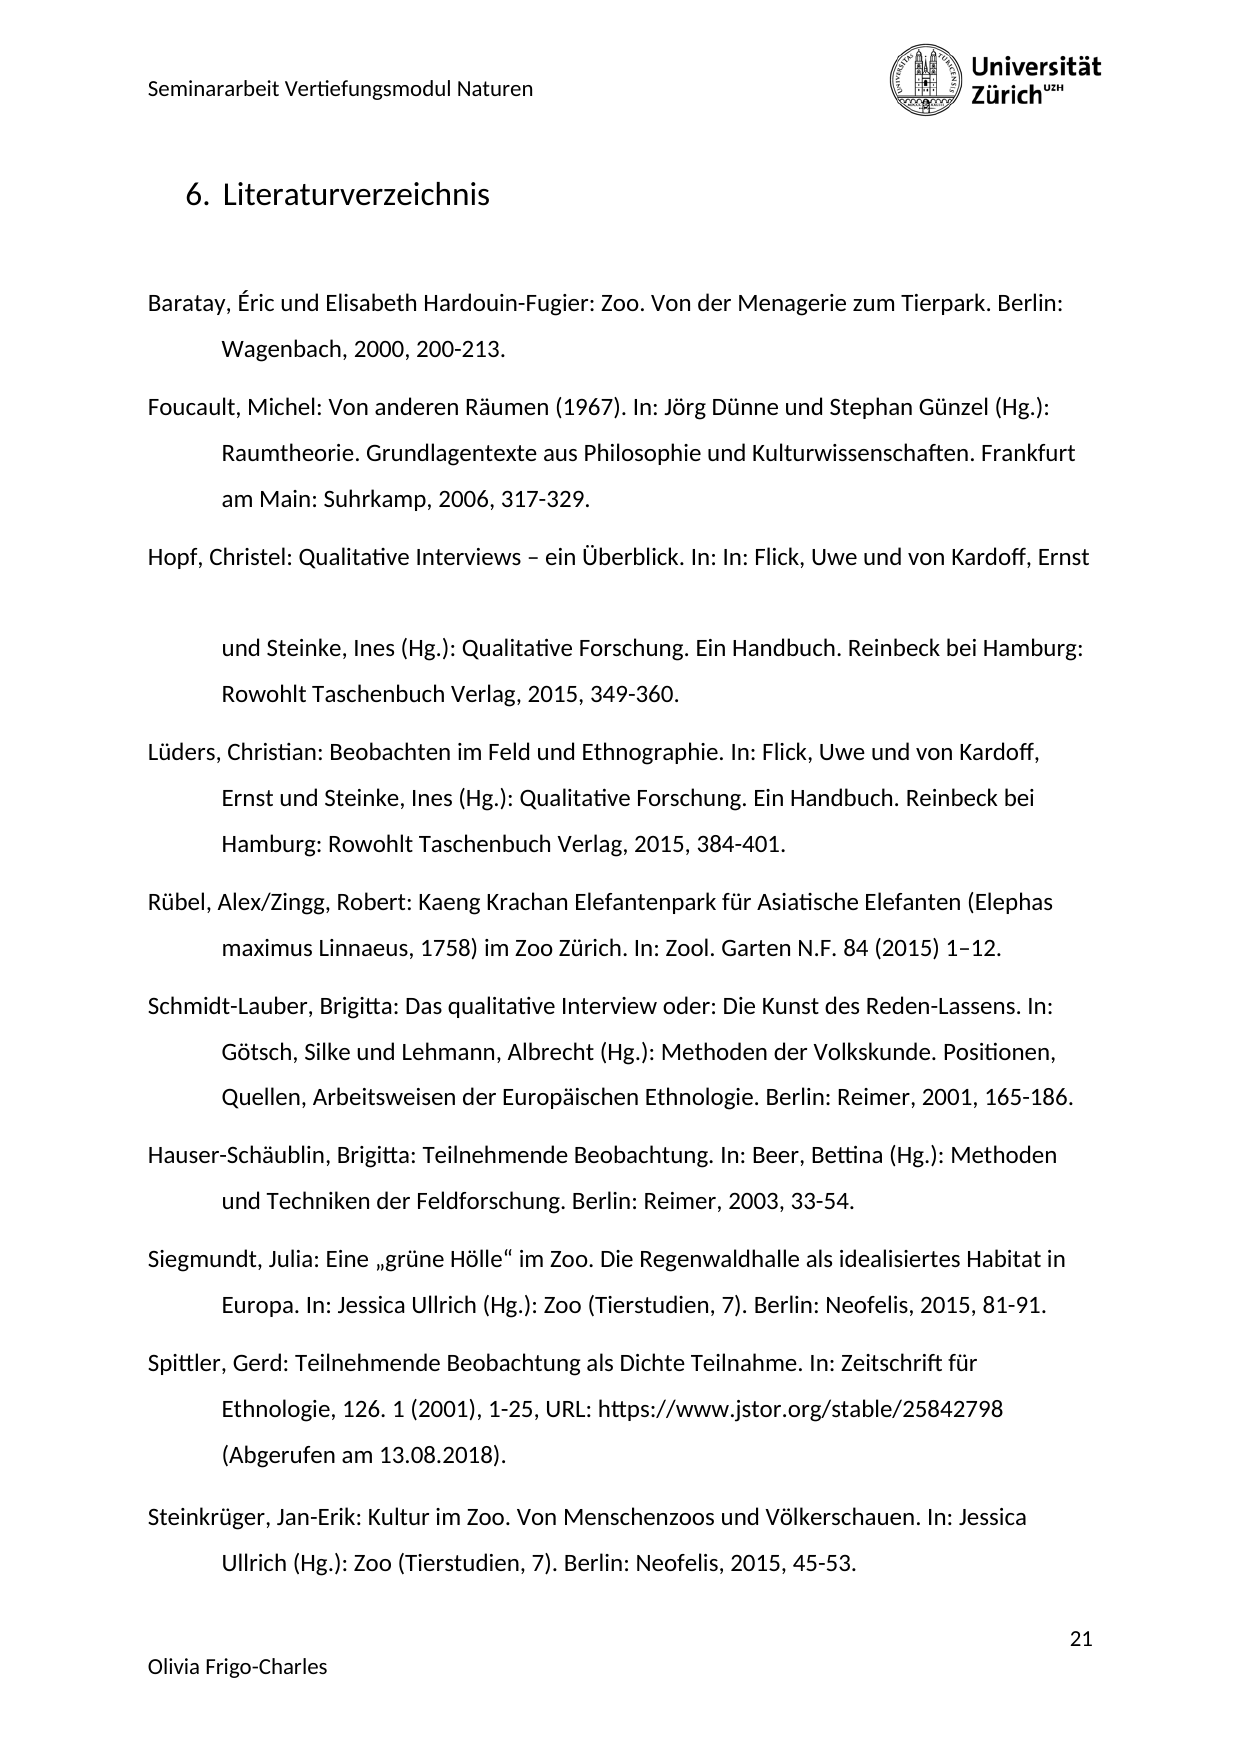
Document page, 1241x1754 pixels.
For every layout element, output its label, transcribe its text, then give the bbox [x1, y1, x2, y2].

text Hopf, Christel: Qualitative Interviews – ein Überblick. In: In: Flick, Uwe und von Kardoff, Ernst und Steinke, Ines (Hg.): Qualitative Forschung. Ein Handbuch. Reinbeck bei Hamburg: Rowohlt Taschenbuch Verlag, 2015, 349-360. [148, 541, 1093, 709]
text Siegmundt, Julia: Eine „grüne Hölle“ im Zoo. Die Regenwaldhalle als idealisiertes Habitat in Europa. In: Jessica Ullrich (Hg.): Zoo (Tierstudien, 7). Berlin: Neofelis, 2015, 81-91. [148, 1244, 1093, 1320]
text Schmidt-Lauber, Brigitta: Das qualitative Interview oder: Die Kunst des Reden-Lassens. In: Götsch, Silke und Lehmann, Albrecht (Hg.): Methoden der Volkskunde. Positionen, Quellen, Arbeitsweisen der Europäischen Ethnologie. Berlin: Reimer, 2001, 165-186. [148, 990, 1093, 1112]
text Foucault, Michel: Von anderen Räumen (1967). In: Jörg Dünne und Stephan Günzel (Hg.): Raumtheorie. Grundlagentexte aus Philosophie und Kulturwissenschaften. Frankfurt am Main: Suhrkamp, 2006, 317-329. [148, 391, 1093, 513]
text Baratay, Éric und Elisabeth Hardouin-Fugier: Zoo. Von der Menagerie zum Tierpark. Berlin: Wagenbach, 2000, 200-213. [148, 287, 1093, 363]
text Lüders, Christian: Beobachten im Feld und Ethnographie. In: Flick, Uwe und von Kardoff, Ernst und Steinke, Ines (Hg.): Qualitative Forschung. Ein Handbuch. Reinbeck bei Hamburg: Rowohlt Taschenbuch Verlag, 2015, 384-401. [148, 736, 1093, 858]
text Steinkrüger, Jan-Erik: Kultur im Zoo. Von Menschenzoos und Völkerschauen. In: Jessica Ullrich (Hg.): Zoo (Tierstudien, 7). Berlin: Neofelis, 2015, 45-53. [148, 1501, 1093, 1578]
text Hauser-Schäublin, Brigitta: Teilnehmende Beobachtung. In: Beer, Bettina (Hg.): Methoden und Techniken der Feldforschung. Berlin: Reimer, 2003, 33-54. [148, 1140, 1093, 1216]
subtitle Literaturverzeichnis [185, 173, 1093, 213]
picture [885, 39, 1105, 120]
text Rübel, Alex/Zingg, Robert: Kaeng Krachan Elefantenpark für Asiatische Elefanten (Elephas maximus Linnaeus, 1758) im Zoo Zürich. In: Zool. Garten N.F. 84 (2015) 1–12. [148, 886, 1093, 962]
text Spittler, Gerd: Teilnehmende Beobachtung als Dichte Teilnahme. In: Zeitschrift für Ethnologie, 126. 1 (2001), 1-25, URL: https://www.jstor.org/stable/25842798 (Abgerufen am 13.08.2018). [148, 1348, 1093, 1469]
